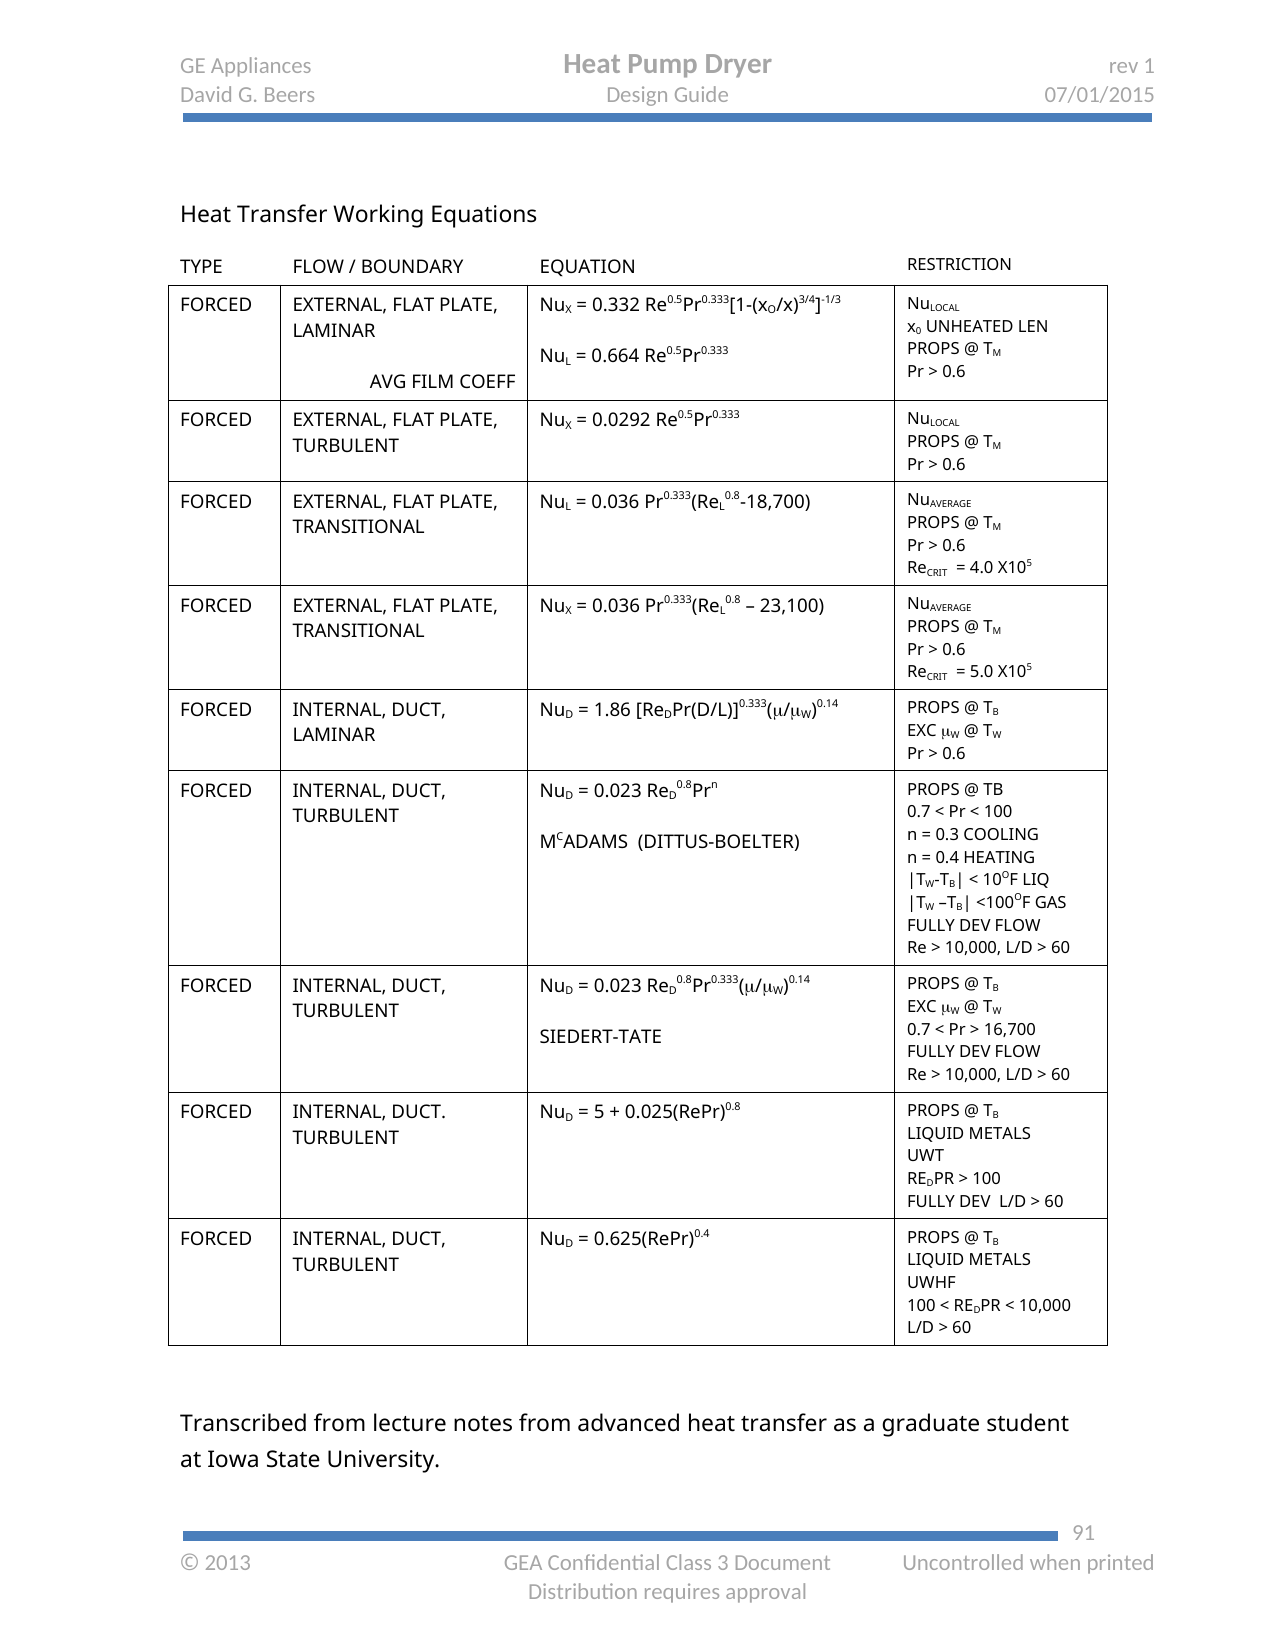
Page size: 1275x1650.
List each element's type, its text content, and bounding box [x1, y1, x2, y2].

table_header RESTRICTION [895, 247, 1107, 284]
table_cell INTERNAL, DUCT. TURBULENT [281, 1093, 527, 1218]
table_cell FORCED [169, 286, 280, 400]
table_cell EXTERNAL, FLAT PLATE, LAMINAR AVG FILM COEFF [281, 286, 527, 400]
table_cell PROPS @ TB EXC W @ TW 0.7 < Pr > 16,700 FULLY DEV FLOW Re > 10,000, L/D > 60 [895, 966, 1107, 1092]
table_cell FORCED [169, 586, 280, 689]
table_cell NuAVERAGE PROPS @ TM Pr > 0.6 ReCRIT = 4.0 X105 [895, 482, 1107, 585]
table_cell EXTERNAL, FLAT PLATE, TURBULENT [281, 401, 527, 481]
table_cell INTERNAL, DUCT, LAMINAR [281, 690, 527, 770]
table_cell NuLOCAL x0 UNHEATED LEN PROPS @ TM Pr > 0.6 [895, 286, 1107, 400]
table_cell INTERNAL, DUCT, TURBULENT [281, 966, 527, 1092]
table_cell EXTERNAL, FLAT PLATE, TRANSITIONAL [281, 482, 527, 585]
table_cell NuD = 1.86 [ReDPr(D/L)]0.333(/W)0.14 [528, 690, 894, 770]
table_cell FORCED [169, 482, 280, 585]
table_cell NuD = 5 + 0.025(RePr)0.8 [528, 1093, 894, 1218]
table_header TYPE [168, 247, 280, 284]
table_cell PROPS @ TB EXC W @ TW Pr > 0.6 [895, 690, 1107, 770]
table_cell INTERNAL, DUCT, TURBULENT [281, 1219, 527, 1345]
table_cell NuLOCAL PROPS @ TM Pr > 0.6 [895, 401, 1107, 481]
table_cell PROPS @ TB LIQUID METALS UWT REDPR > 100 FULLY DEV L/D > 60 [895, 1093, 1107, 1218]
table_cell NuX = 0.332 Re0.5Pr0.333[1-(xO/x)3/4]-1/3 NuL = 0.664 Re0.5Pr0.333 [528, 286, 894, 400]
table_cell FORCED [169, 1219, 280, 1345]
table_cell NuL = 0.036 Pr0.333(ReL0.8-18,700) [528, 482, 894, 585]
table_cell FORCED [169, 690, 280, 770]
table_cell INTERNAL, DUCT, TURBULENT [281, 771, 527, 965]
table_cell NuD = 0.023 ReD0.8Prn MCADAMS (DITTUS-BOELTER) [528, 771, 894, 965]
table_cell NuD = 0.625(RePr)0.4 [528, 1219, 894, 1345]
table_cell FORCED [169, 1093, 280, 1218]
table_cell EXTERNAL, FLAT PLATE, TRANSITIONAL [281, 586, 527, 689]
table_cell FORCED [169, 401, 280, 481]
text Transcribed from lecture notes from advanced heat transfer as a graduate student at Iowa State University. [180, 1407, 1095, 1474]
table_cell PROPS @ TB 0.7 < Pr < 100 n = 0.3 COOLING n = 0.4 HEATING |TW-TB| < 10OF LIQ |TW –TB| <100OF GAS FULLY DEV FLOW Re > 10,000, L/D > 60 [895, 771, 1107, 965]
table_cell FORCED [169, 966, 280, 1092]
table_cell NuX = 0.0292 Re0.5Pr0.333 [528, 401, 894, 481]
table_cell PROPS @ TB LIQUID METALS UWHF 100 < REDPR < 10,000 L/D > 60 [895, 1219, 1107, 1345]
table_cell NuAVERAGE PROPS @ TM Pr > 0.6 ReCRIT = 5.0 X105 [895, 586, 1107, 689]
table_cell NuD = 0.023 ReD0.8Pr0.333(/W)0.14 SIEDERT-TATE [528, 966, 894, 1092]
table_cell NuX = 0.036 Pr0.333(ReL0.8 – 23,100) [528, 586, 894, 689]
text Heat Transfer Working Equations [180, 198, 1095, 230]
table_header FLOW / BOUNDARY [280, 247, 527, 284]
table_cell FORCED [169, 771, 280, 965]
table_header EQUATION [527, 247, 895, 284]
